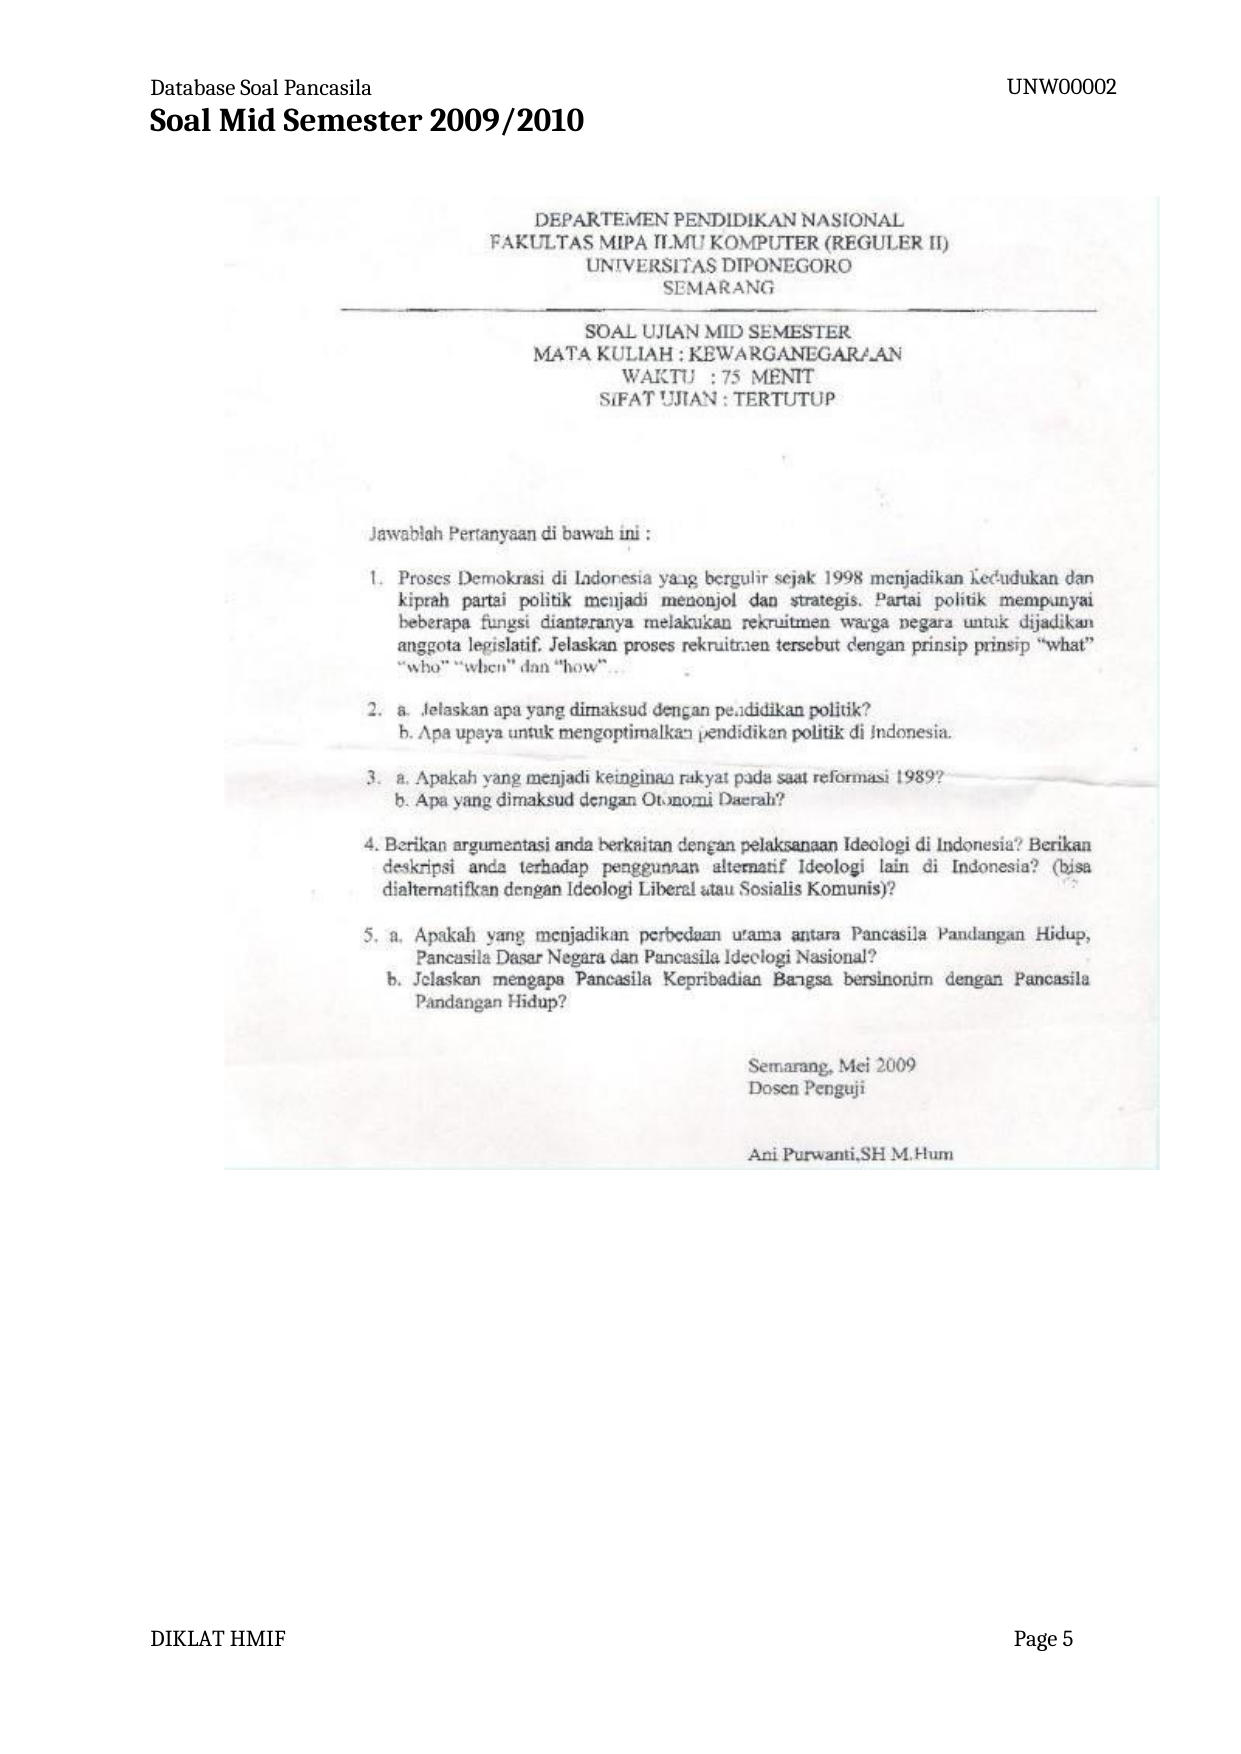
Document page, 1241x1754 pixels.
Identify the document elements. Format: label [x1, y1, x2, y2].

picture [224, 196, 1160, 1170]
